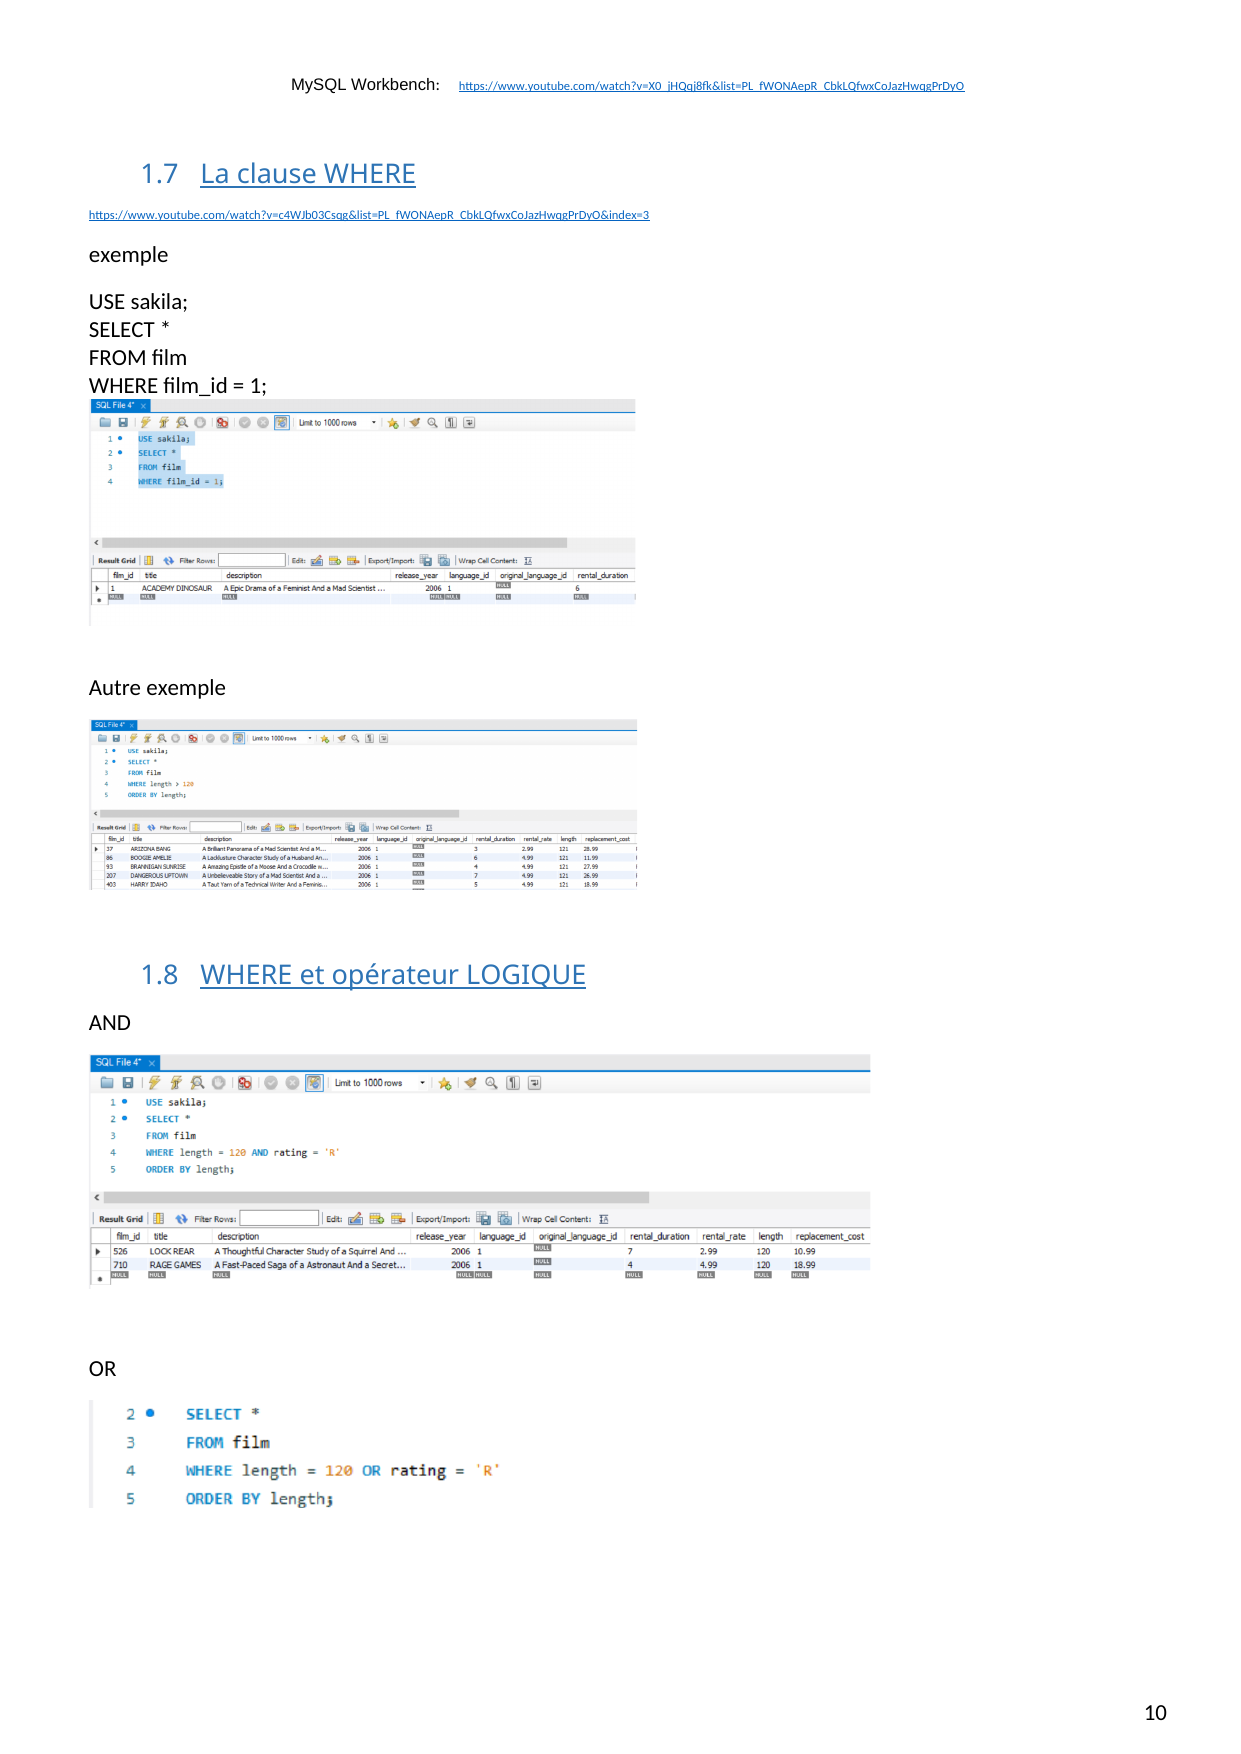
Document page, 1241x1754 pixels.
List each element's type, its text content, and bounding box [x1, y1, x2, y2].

text WHERE film_id = 1; [89, 371, 1167, 399]
picture [88, 719, 638, 890]
picture [88, 399, 636, 626]
subtitle La clause WHERE [140, 155, 1167, 192]
text OR [89, 1354, 1167, 1382]
text FROM film [89, 343, 1167, 371]
text SELECT * [89, 315, 1167, 343]
text USE sakila; [89, 287, 1167, 315]
text exemple [89, 240, 1167, 268]
picture [88, 1054, 871, 1289]
subtitle WHERE et opérateur LOGIQUE [140, 956, 1167, 992]
picture [88, 1400, 548, 1508]
text https://www.youtube.com/watch?v=c4WJb03Csqg&list=PL_fWONAepR_CbkLQfwxCoJazHwqgPrDyO&index=3 [89, 207, 1167, 222]
text Autre exemple [89, 673, 1167, 701]
text AND [89, 1008, 1167, 1036]
